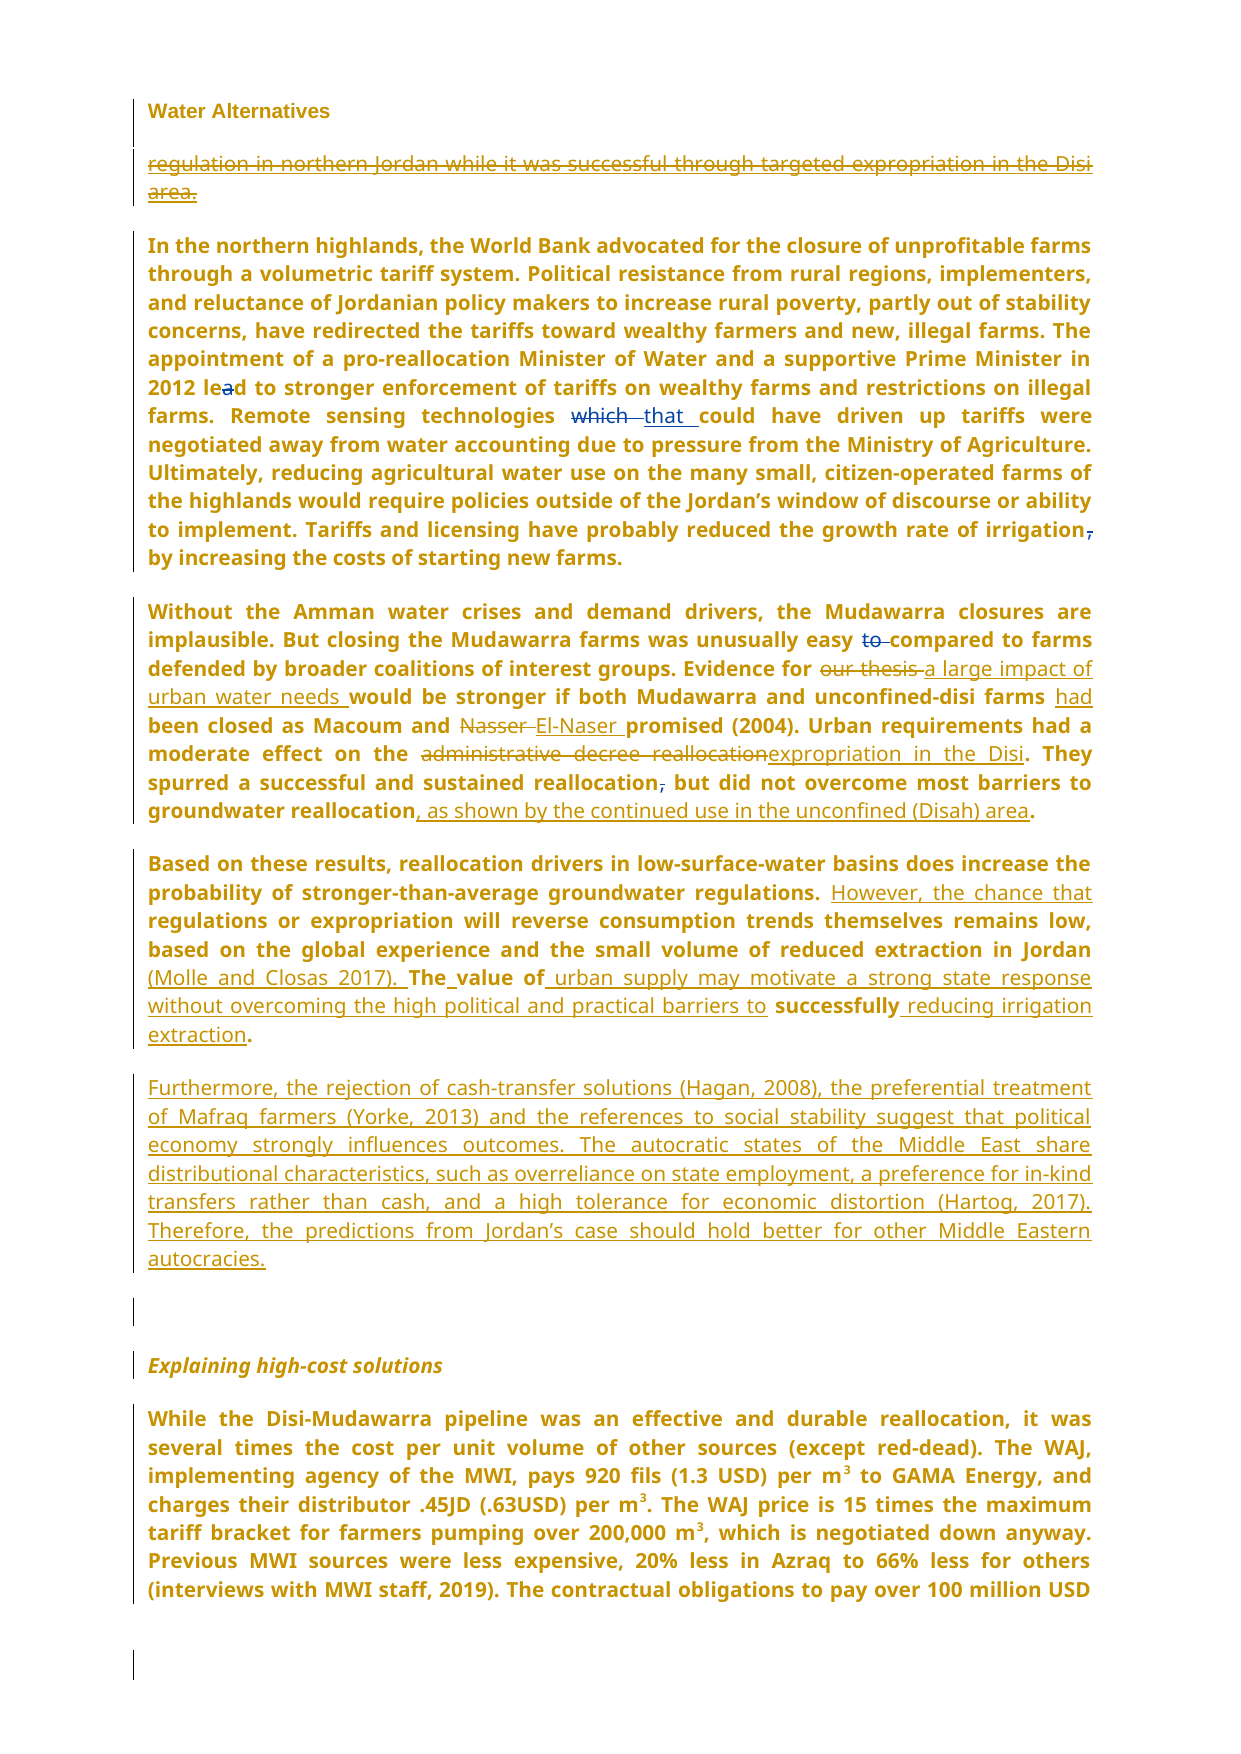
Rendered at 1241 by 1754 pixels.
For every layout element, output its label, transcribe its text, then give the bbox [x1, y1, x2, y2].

text Explaining high-cost solutions [148, 1351, 1092, 1379]
text Based on these results, reallocation drivers in low-surface-water basins does increase the probability of stronger-than-average groundwater regulations. regulations or expropriation will reverse consumption trends themselves remains low, based on the global experience and the small volume of reduced extraction in JordanThevalue of successfully. [148, 849, 1092, 1048]
text Without the Amman water crises and demand drivers, the Mudawarra closures are implausible. But closing the Mudawarra farms was unusually easy compared to farms defended by broader coalitions of interest groups. Evidence for would be stronger if both Mudawarra and unconfined-disi farms been closed as Macoum and promised (2004). Urban requirements had a moderate effect on the . They spurred a successful and sustained reallocation but did not overcome most barriers to groundwater reallocation. [148, 597, 1092, 824]
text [148, 1404, 1092, 1603]
text In the northern highlands, the World Bank advocated for the closure of unprofitable farms through a volumetric tariff system. Political resistance from rural regions, implementers, and reluctance of Jordanian policy makers to increase rural poverty, partly out of stability concerns, have redirected the tariffs toward wealthy farmers and new, illegal farms. The appointment of a pro-reallocation Minister of Water and a supportive Prime Minister in 2012 led to stronger enforcement of tariffs on wealthy farms and restrictions on illegal farms. Remote sensing technologies could have driven up tariffs were negotiated away from water accounting due to pressure from the Ministry of Agriculture. Ultimately, reducing agricultural water use on the many small, citizen-operated farms of the highlands would require policies outside of the Jordan’s window of discourse or ability to implement. Tariffs and licensing have probably reduced the growth rate of irrigation by increasing the costs of starting new farms. [148, 231, 1092, 572]
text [148, 149, 1092, 165]
